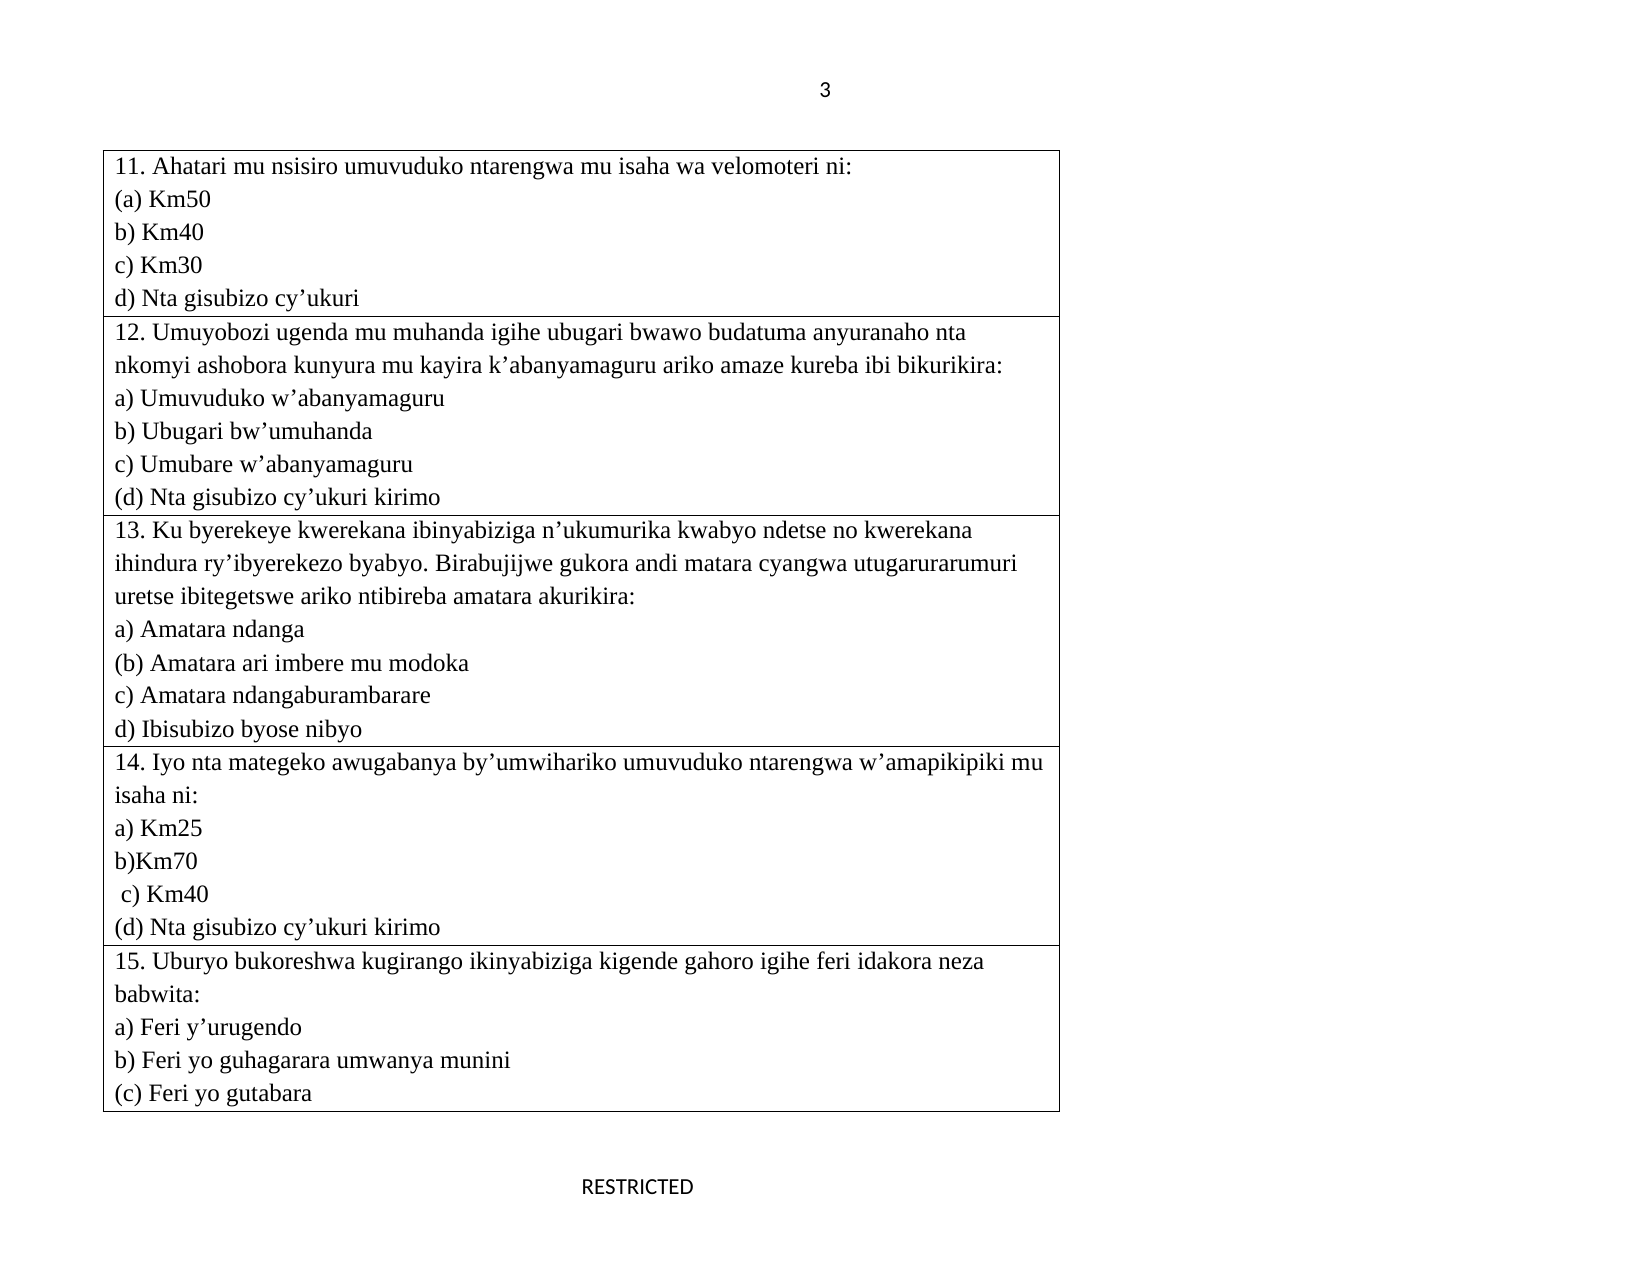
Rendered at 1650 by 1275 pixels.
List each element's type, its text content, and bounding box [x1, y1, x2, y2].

table_cell 12. Umuyobozi ugenda mu muhanda igihe ubugari bwawo budatuma anyuranaho nta nkomyi ashobora kunyura mu kayira k’abanyamaguru ariko amaze kureba ibi bikurikira: a) Umuvuduko w’abanyamaguru b) Ubugari bw’umuhanda c) Umubare w’abanyamaguru (d) Nta gisubizo cy’ukuri kirimo [104, 317, 1059, 514]
table_cell 11. Ahatari mu nsisiro umuvuduko ntarengwa mu isaha wa velomoteri ni: (a) Km50 b) Km40 c) Km30 d) Nta gisubizo cy’ukuri [104, 151, 1059, 316]
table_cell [104, 946, 1059, 1111]
table_cell 14. Iyo nta mategeko awugabanya by’umwihariko umuvuduko ntarengwa w’amapikipiki mu isaha ni: a) Km25 b)Km70 c) Km40 (d) Nta gisubizo cy’ukuri kirimo [104, 747, 1059, 945]
table_cell 13. Ku byerekeye kwerekana ibinyabiziga n’ukumurika kwabyo ndetse no kwerekana ihindura ry’ibyerekezo byabyo. Birabujijwe gukora andi matara cyangwa utugarurarumuri uretse ibitegetswe ariko ntibireba amatara akurikira: a) Amatara ndanga (b) Amatara ari imbere mu modoka c) Amatara ndangaburambarare d) Ibisubizo byose nibyo [104, 516, 1059, 746]
